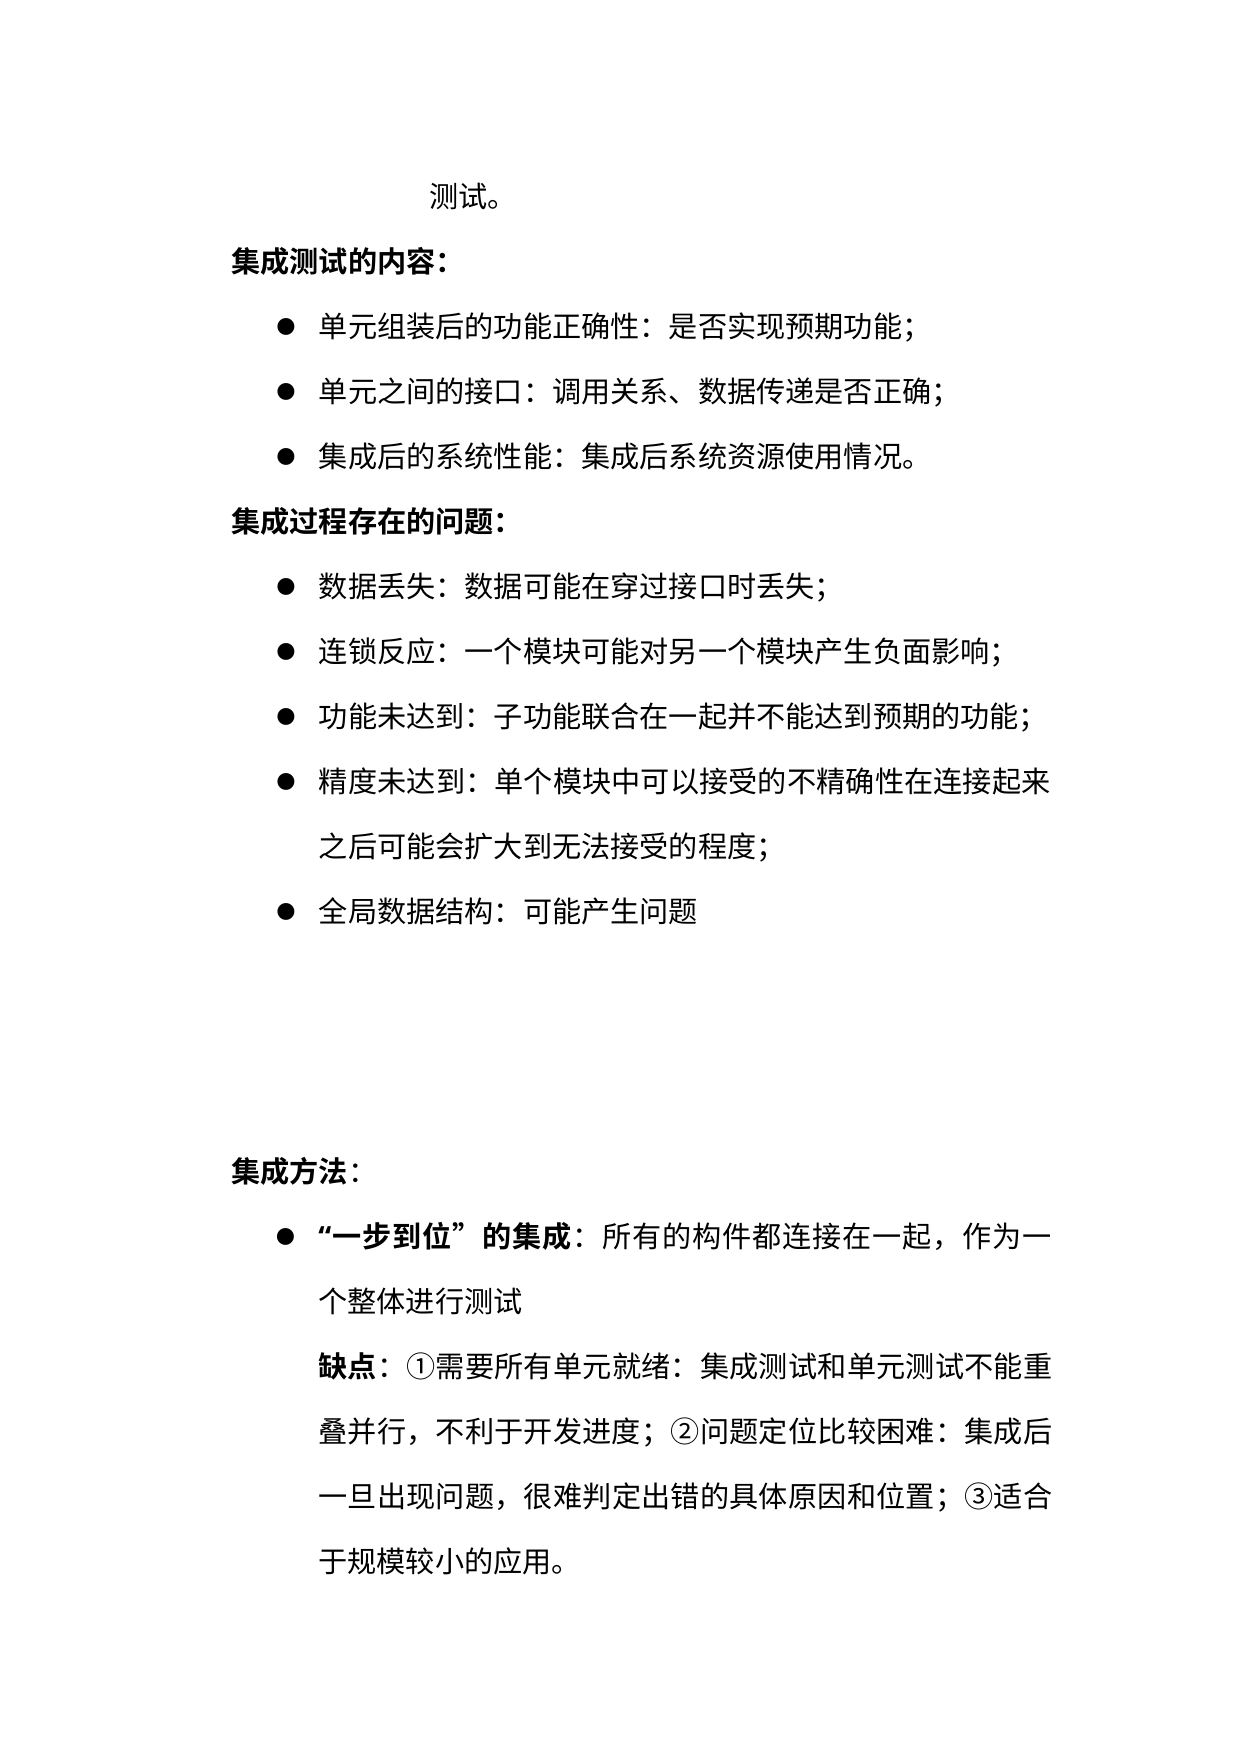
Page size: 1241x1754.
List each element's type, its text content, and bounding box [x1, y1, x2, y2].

list 功能未达到：子功能联合在一起并不能达到预期的功能； [275, 682, 1053, 747]
list 精度未达到：单个模块中可以接受的不精确性在连接起来之后可能会扩大到无法接受的程度； [275, 747, 1053, 877]
text 缺点：①需要所有单元就绪：集成测试和单元测试不能重叠并行，不利于开发进度；②问题定位比较困难：集成后一旦出现问题，很难判定出错的具体原因和位置；③适合于规模较小的应用。 [318, 1332, 1053, 1592]
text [187, 162, 1053, 227]
list 数据丢失：数据可能在穿过接口时丢失； [275, 552, 1053, 617]
text 集成方法： [187, 1137, 1053, 1202]
list 单元之间的接口：调用关系、数据传递是否正确； [275, 357, 1053, 422]
text 集成过程存在的问题： [187, 487, 1053, 552]
list 全局数据结构：可能产生问题 [275, 877, 1053, 942]
text 集成测试的内容： [187, 227, 1053, 292]
list 单元组装后的功能正确性：是否实现预期功能； [275, 292, 1053, 357]
list 集成后的系统性能：集成后系统资源使用情况。 [275, 422, 1053, 487]
list “一步到位”的集成：所有的构件都连接在一起，作为一个整体进行测试 [274, 1202, 1053, 1332]
list 连锁反应：一个模块可能对另一个模块产生负面影响； [275, 617, 1053, 682]
